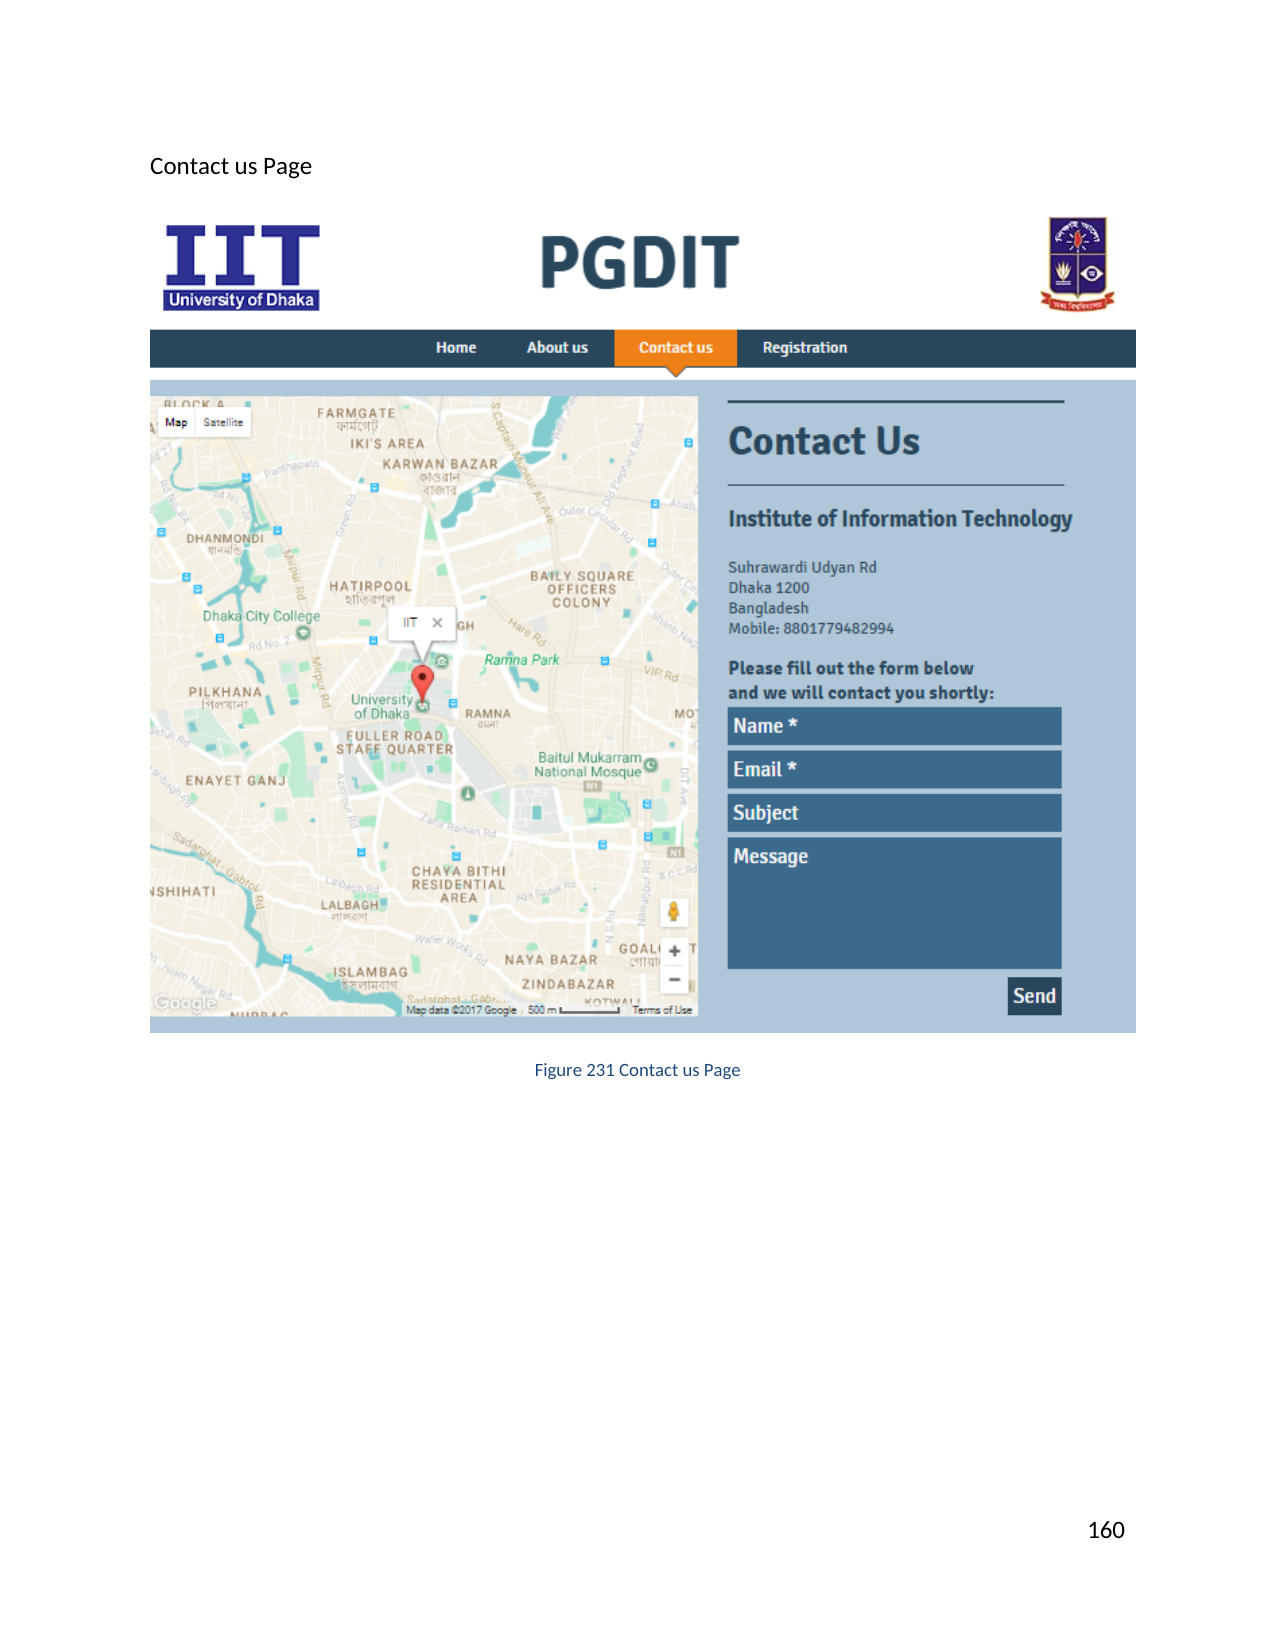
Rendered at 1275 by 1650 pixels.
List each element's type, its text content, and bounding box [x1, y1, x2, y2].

text Figure 231 Contact us Page [150, 1058, 1125, 1081]
text Contact us Page [150, 150, 1125, 181]
picture [150, 205, 1136, 1033]
